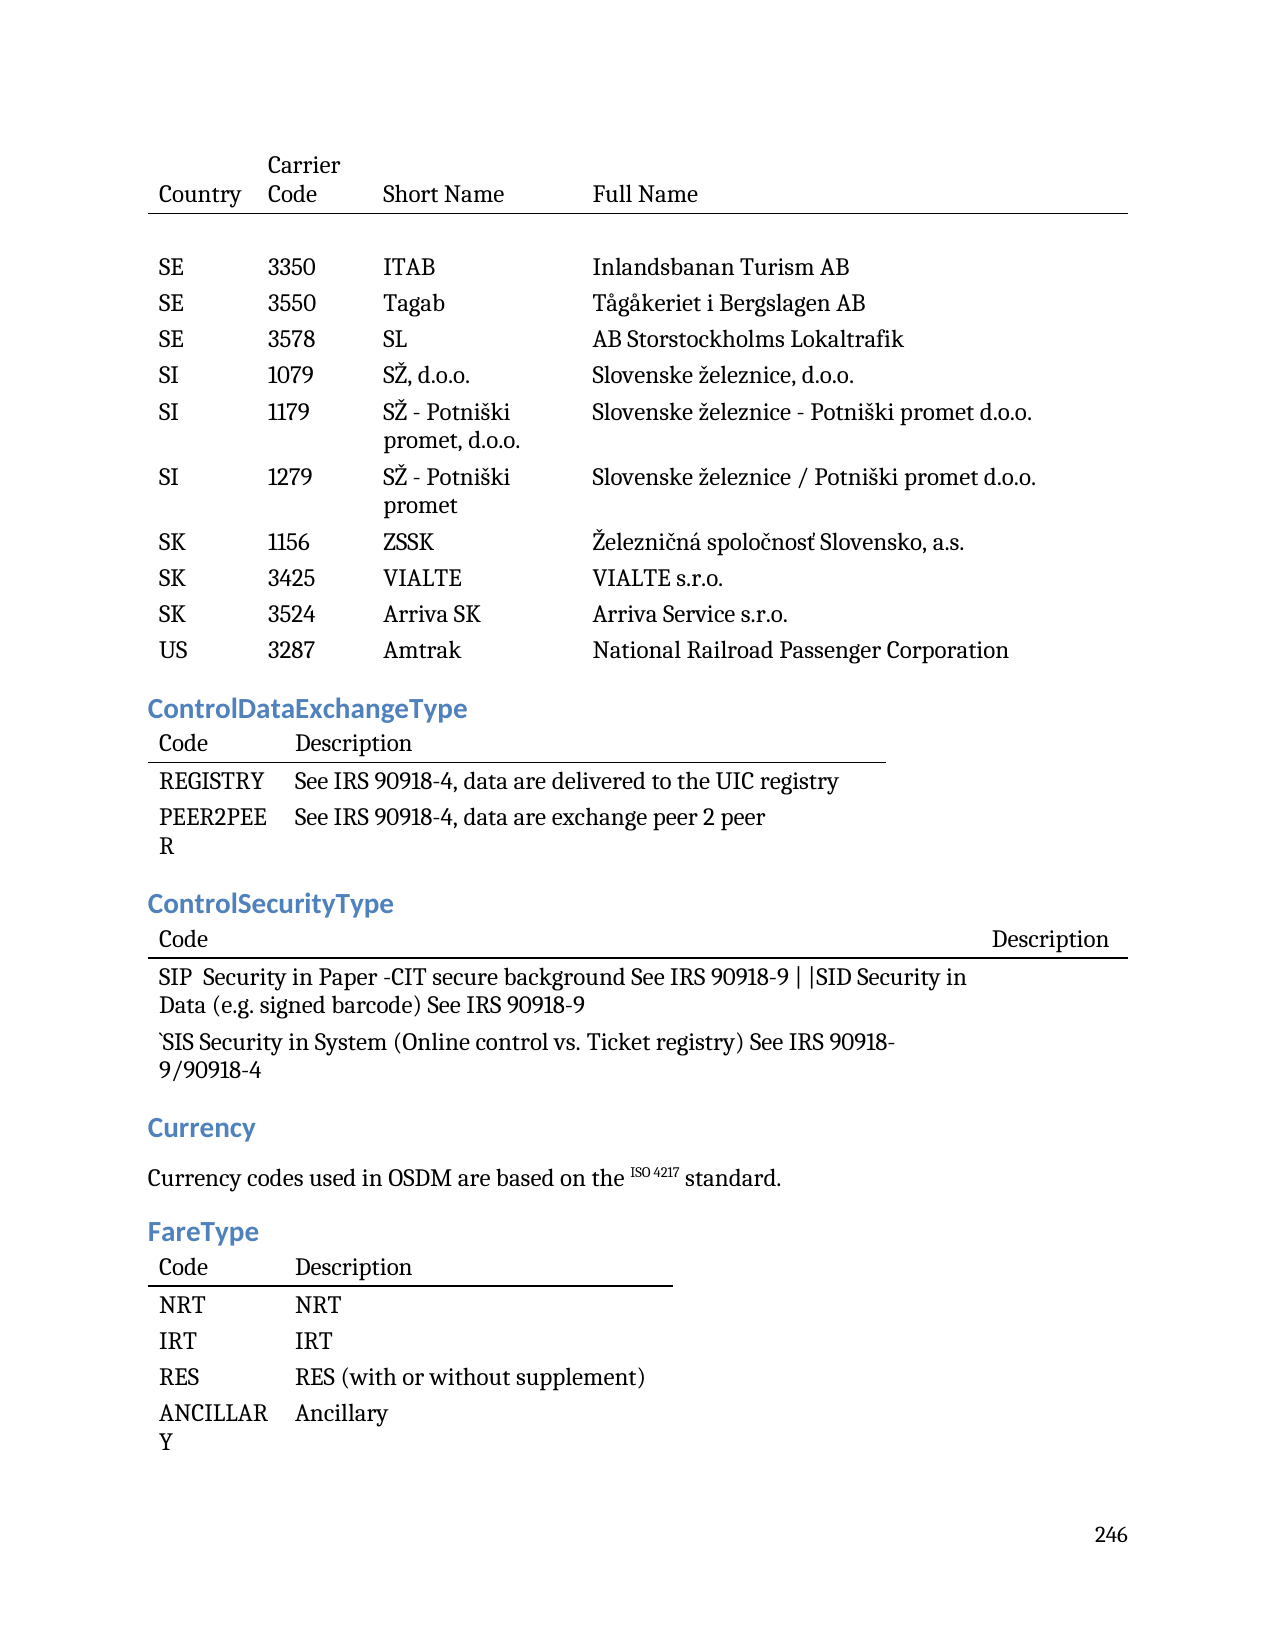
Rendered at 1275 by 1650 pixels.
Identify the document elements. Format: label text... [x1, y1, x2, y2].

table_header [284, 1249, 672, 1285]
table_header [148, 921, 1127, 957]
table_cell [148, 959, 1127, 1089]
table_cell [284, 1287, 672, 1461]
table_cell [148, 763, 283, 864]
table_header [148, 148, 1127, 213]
subtitle FareType [148, 1213, 1127, 1249]
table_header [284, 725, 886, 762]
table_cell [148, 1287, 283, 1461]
subtitle ControlDataExchangeType [148, 690, 1127, 725]
subtitle Currency [148, 1109, 1127, 1145]
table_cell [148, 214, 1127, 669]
subtitle ControlSecurityType [148, 885, 1127, 921]
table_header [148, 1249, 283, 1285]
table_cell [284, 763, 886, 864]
text Currency codes used in OSDM are based on the ISO 4217 standard. [148, 1164, 1127, 1193]
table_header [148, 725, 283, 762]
